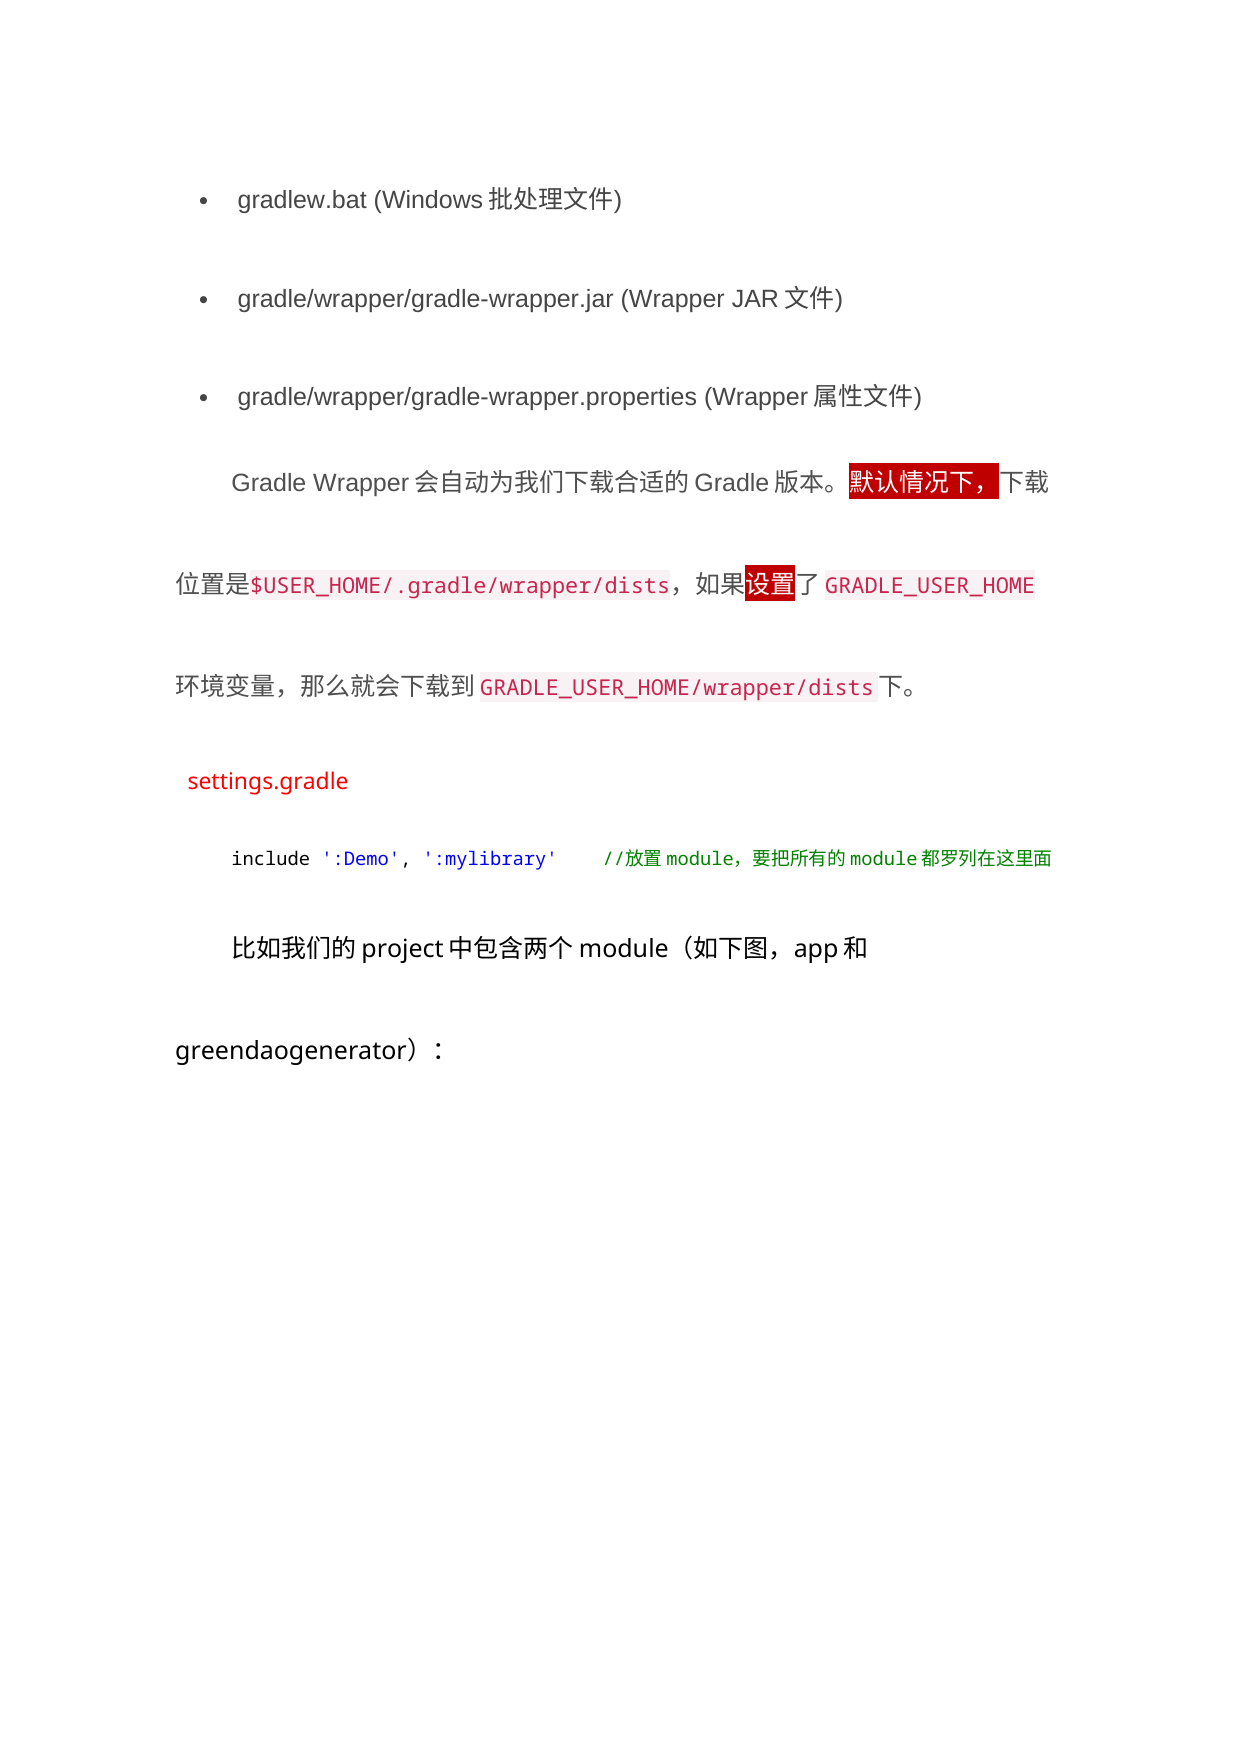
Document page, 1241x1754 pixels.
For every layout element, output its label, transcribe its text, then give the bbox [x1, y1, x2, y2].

text include ':Demo', ':mylibrary' //放置module，要把所有的module都罗列在这里面 [175, 841, 1053, 874]
list gradlew.bat (Windows批处理文件) [200, 164, 1053, 232]
subtitle settings.gradle [187, 764, 1053, 798]
text 比如我们的project中包含两个module（如下图，app和greendaogenerator）： [175, 913, 1053, 1083]
text Gradle Wrapper会自动为我们下载合适的Gradle版本。默认情况下，下载位置是$USER_HOME/.gradle/wrapper/dists，如果设置了GRADLE_USER_HOME环境变量，那么就会下载到GRADLE_USER_HOME/wrapper/dists下。 [175, 447, 1053, 719]
list gradle/wrapper/gradle-wrapper.jar (Wrapper JAR文件) [200, 262, 1053, 330]
list gradle/wrapper/gradle-wrapper.properties (Wrapper属性文件) [200, 361, 1053, 429]
